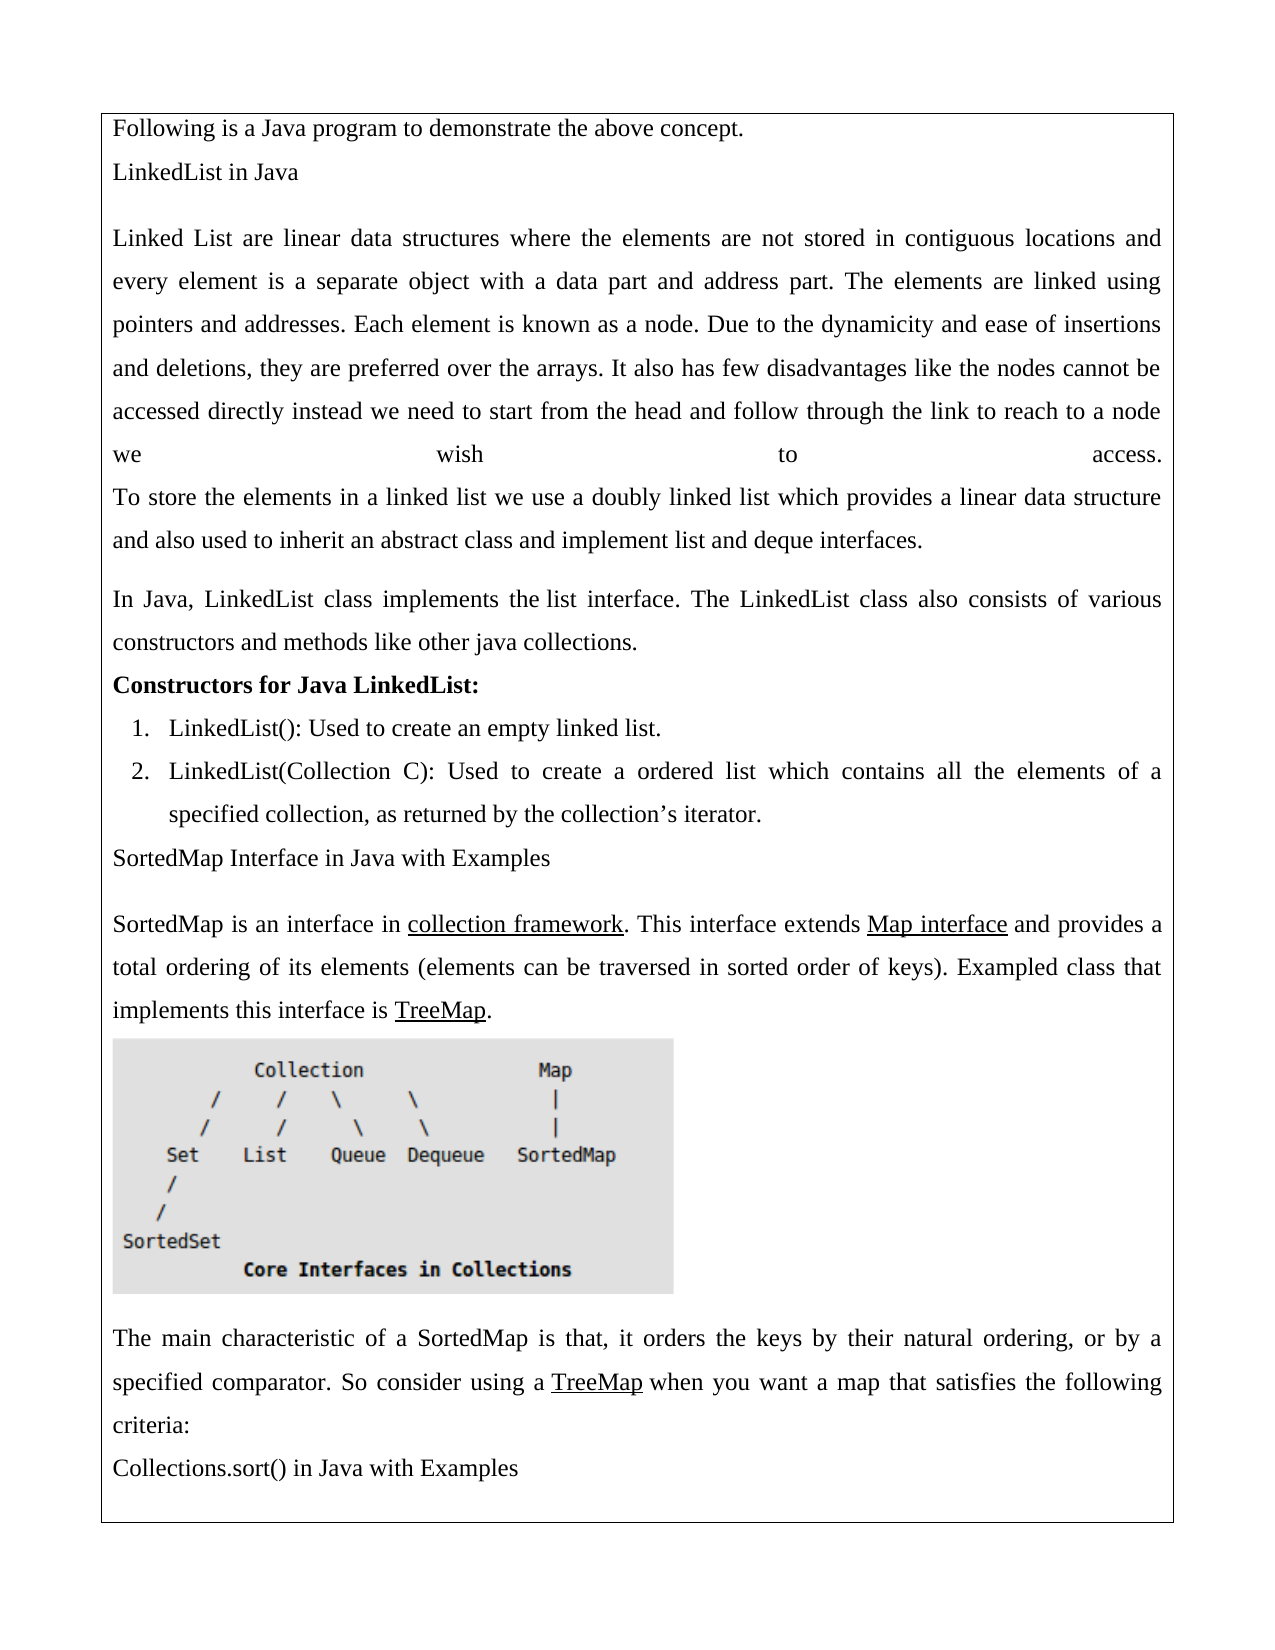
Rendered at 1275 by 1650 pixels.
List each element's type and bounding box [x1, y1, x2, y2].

table_cell [102, 114, 1173, 1522]
picture [112, 1038, 674, 1294]
